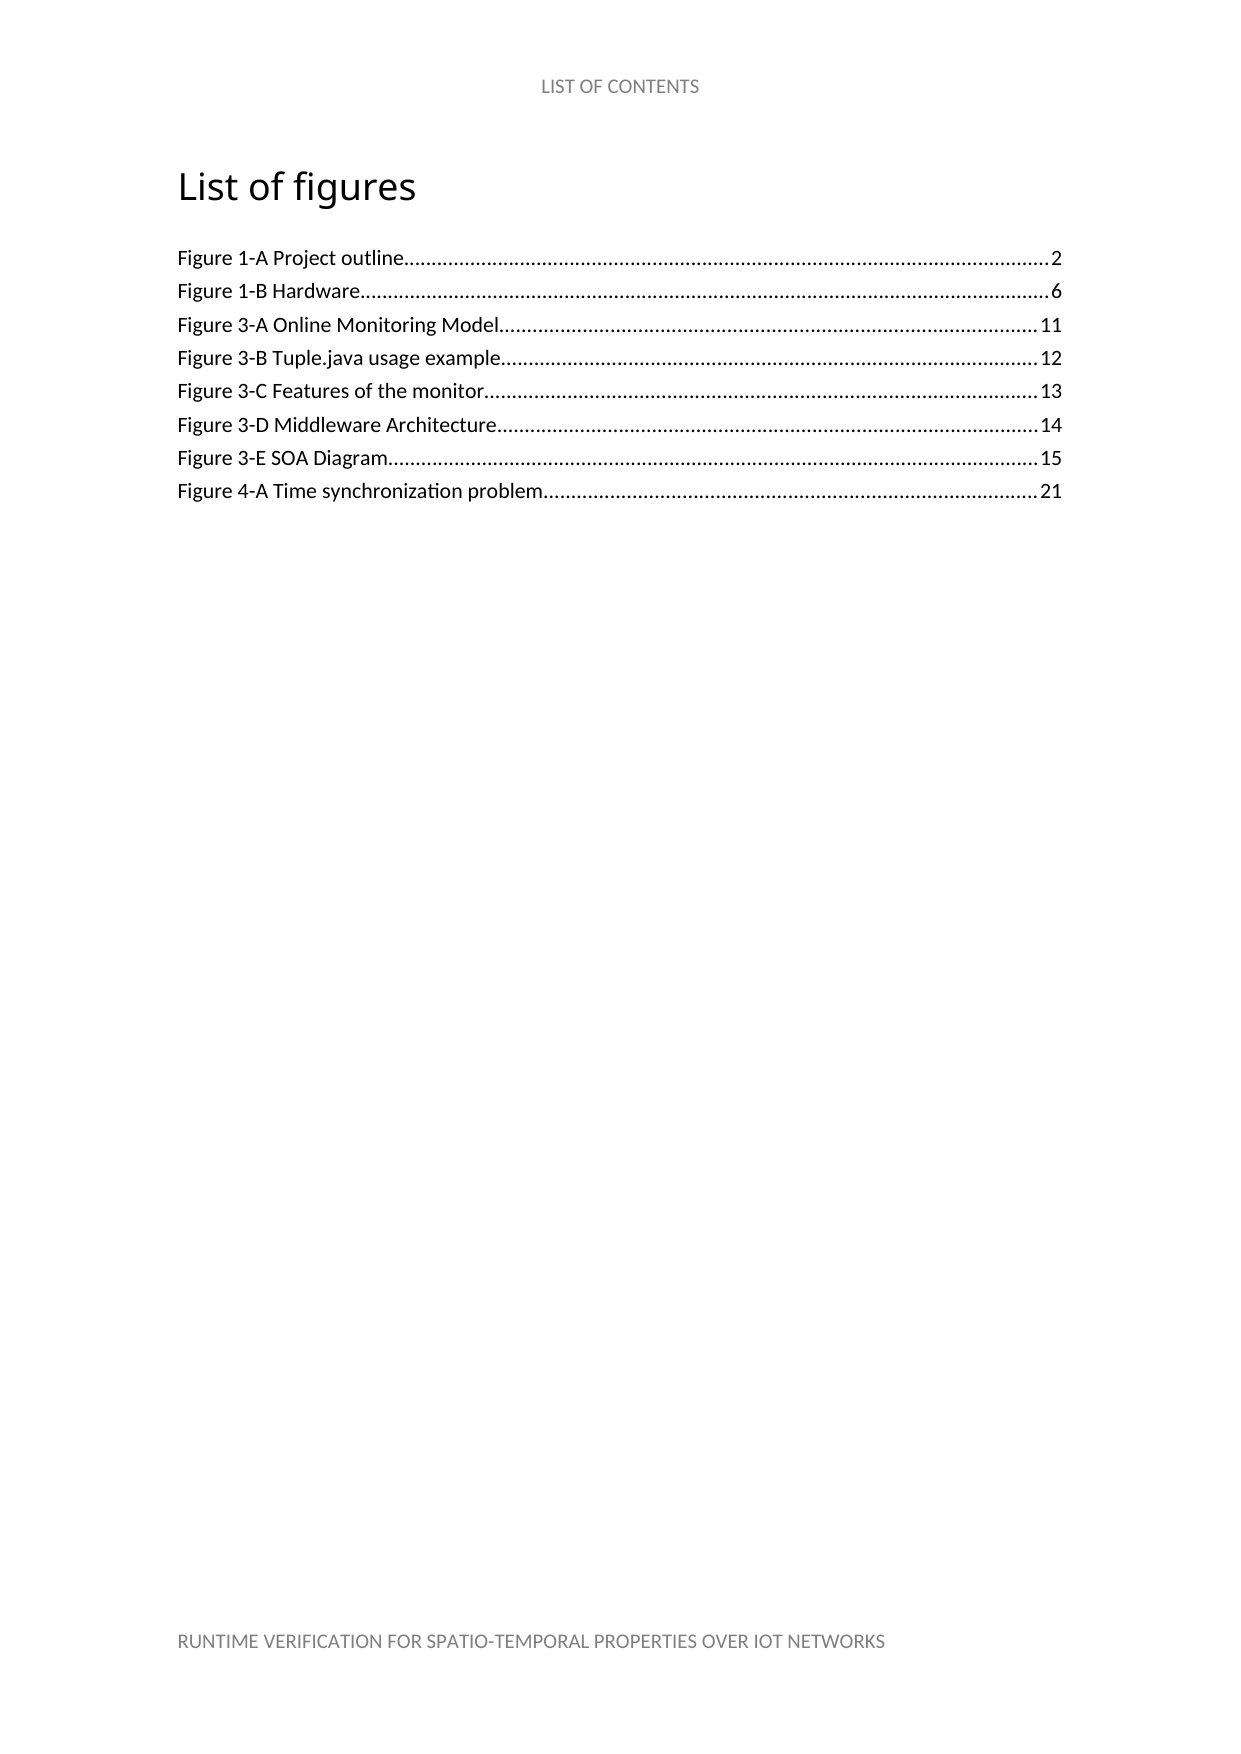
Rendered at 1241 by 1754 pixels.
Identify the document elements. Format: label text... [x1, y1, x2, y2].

text Figure 3-C Features of the monitor 13 [177, 378, 1063, 404]
text Figure 3-D Middleware Architecture 14 [177, 411, 1063, 438]
text Figure 3-A Online Monitoring Model 11 [177, 311, 1063, 338]
text Figure 1-B Hardware 6 [177, 278, 1063, 304]
text Figure 3-E SOA Diagram 15 [177, 444, 1063, 471]
text List of figures [177, 160, 1063, 211]
text Figure 3-B Tuple.java usage example 12 [177, 344, 1063, 371]
text Figure 1-A Project outline 2 [177, 244, 1063, 271]
text Figure 4-A Time synchronization problem 21 [177, 478, 1063, 504]
